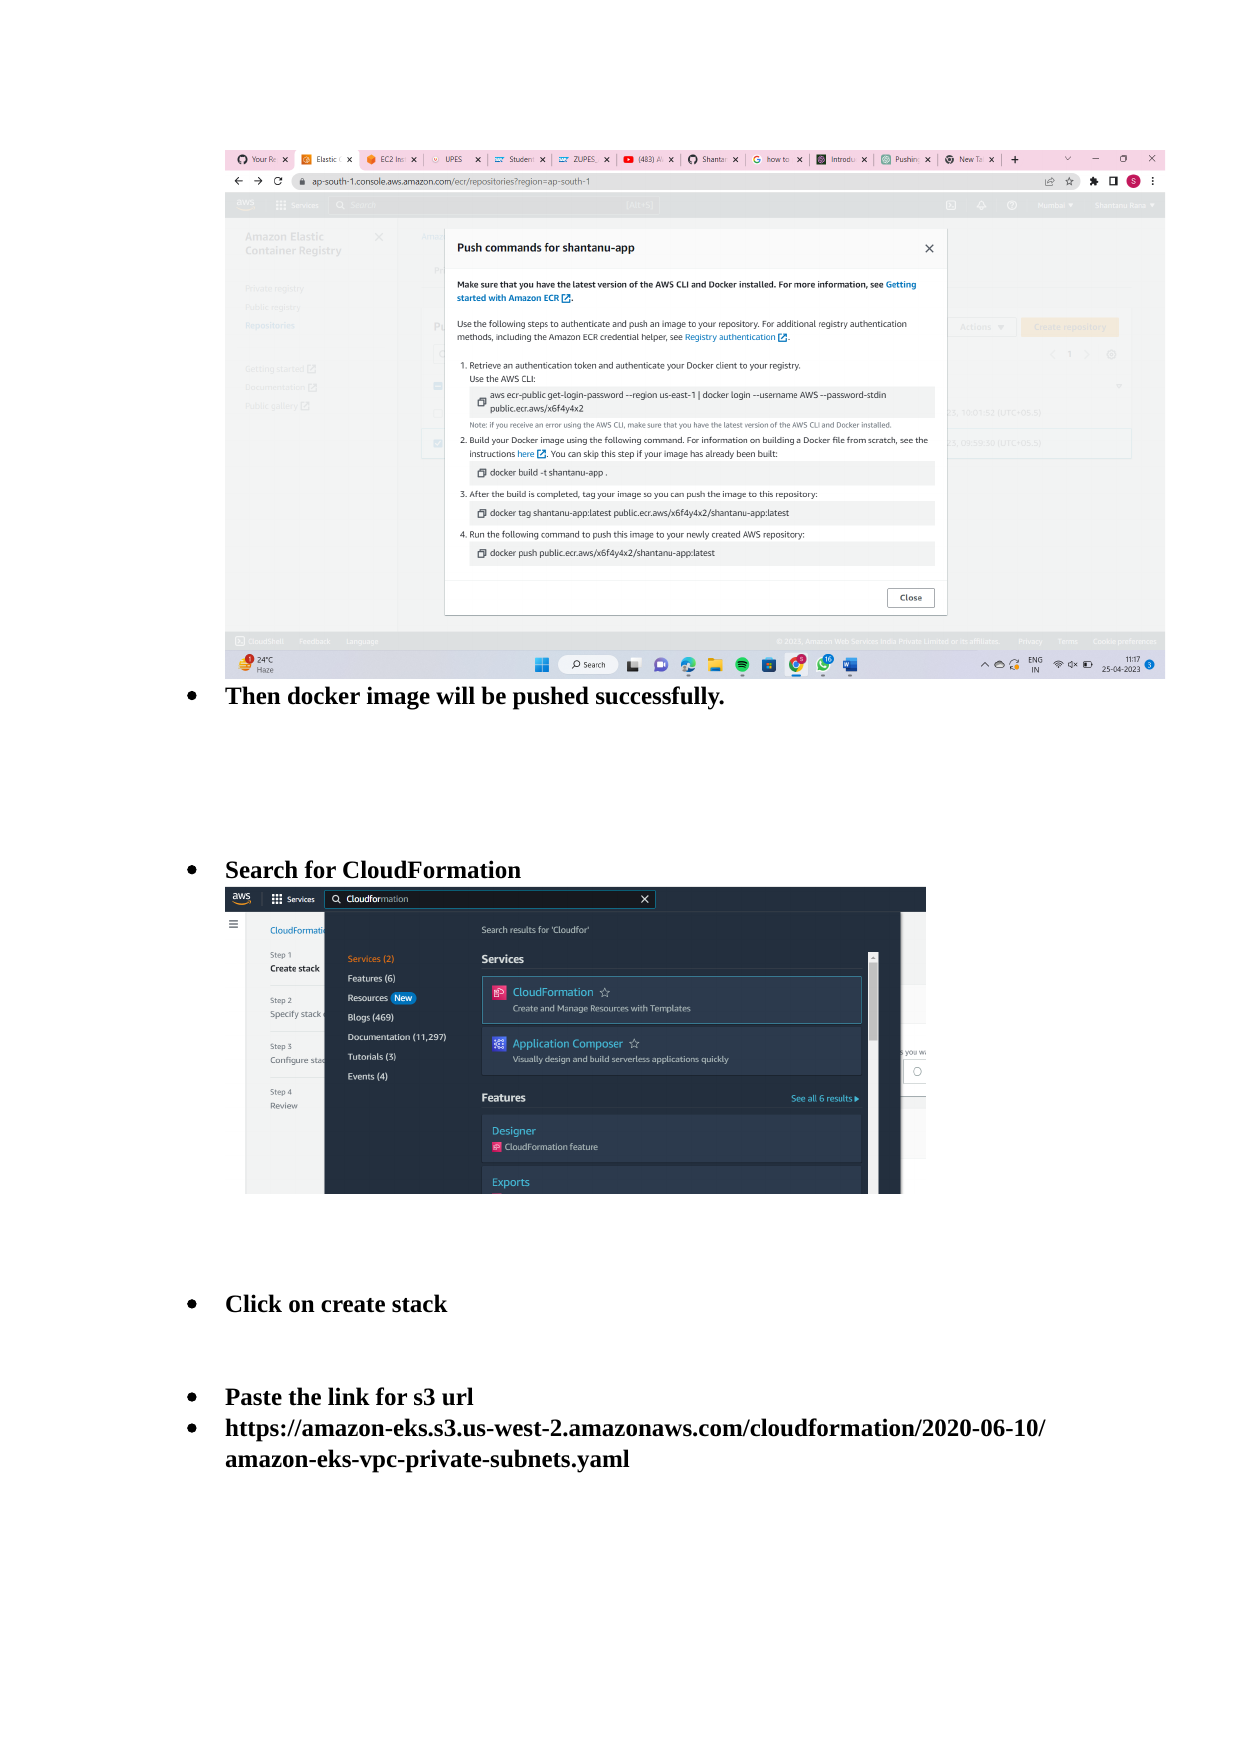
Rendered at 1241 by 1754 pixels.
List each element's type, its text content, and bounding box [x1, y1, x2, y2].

list https://amazon-eks.s3.us-west-2.amazonaws.com/cloudformation/2020-06-10/amazon-eks-vpc-private-subnets.yaml [187, 1413, 1090, 1473]
list Click on create stack [187, 1289, 1090, 1318]
list Paste the link for s3 url [187, 1382, 1090, 1411]
picture [225, 886, 926, 1194]
list Search for CloudFormation [187, 855, 1090, 884]
picture [225, 150, 1166, 679]
list Then docker image will be pushed successfully. [187, 681, 1090, 710]
